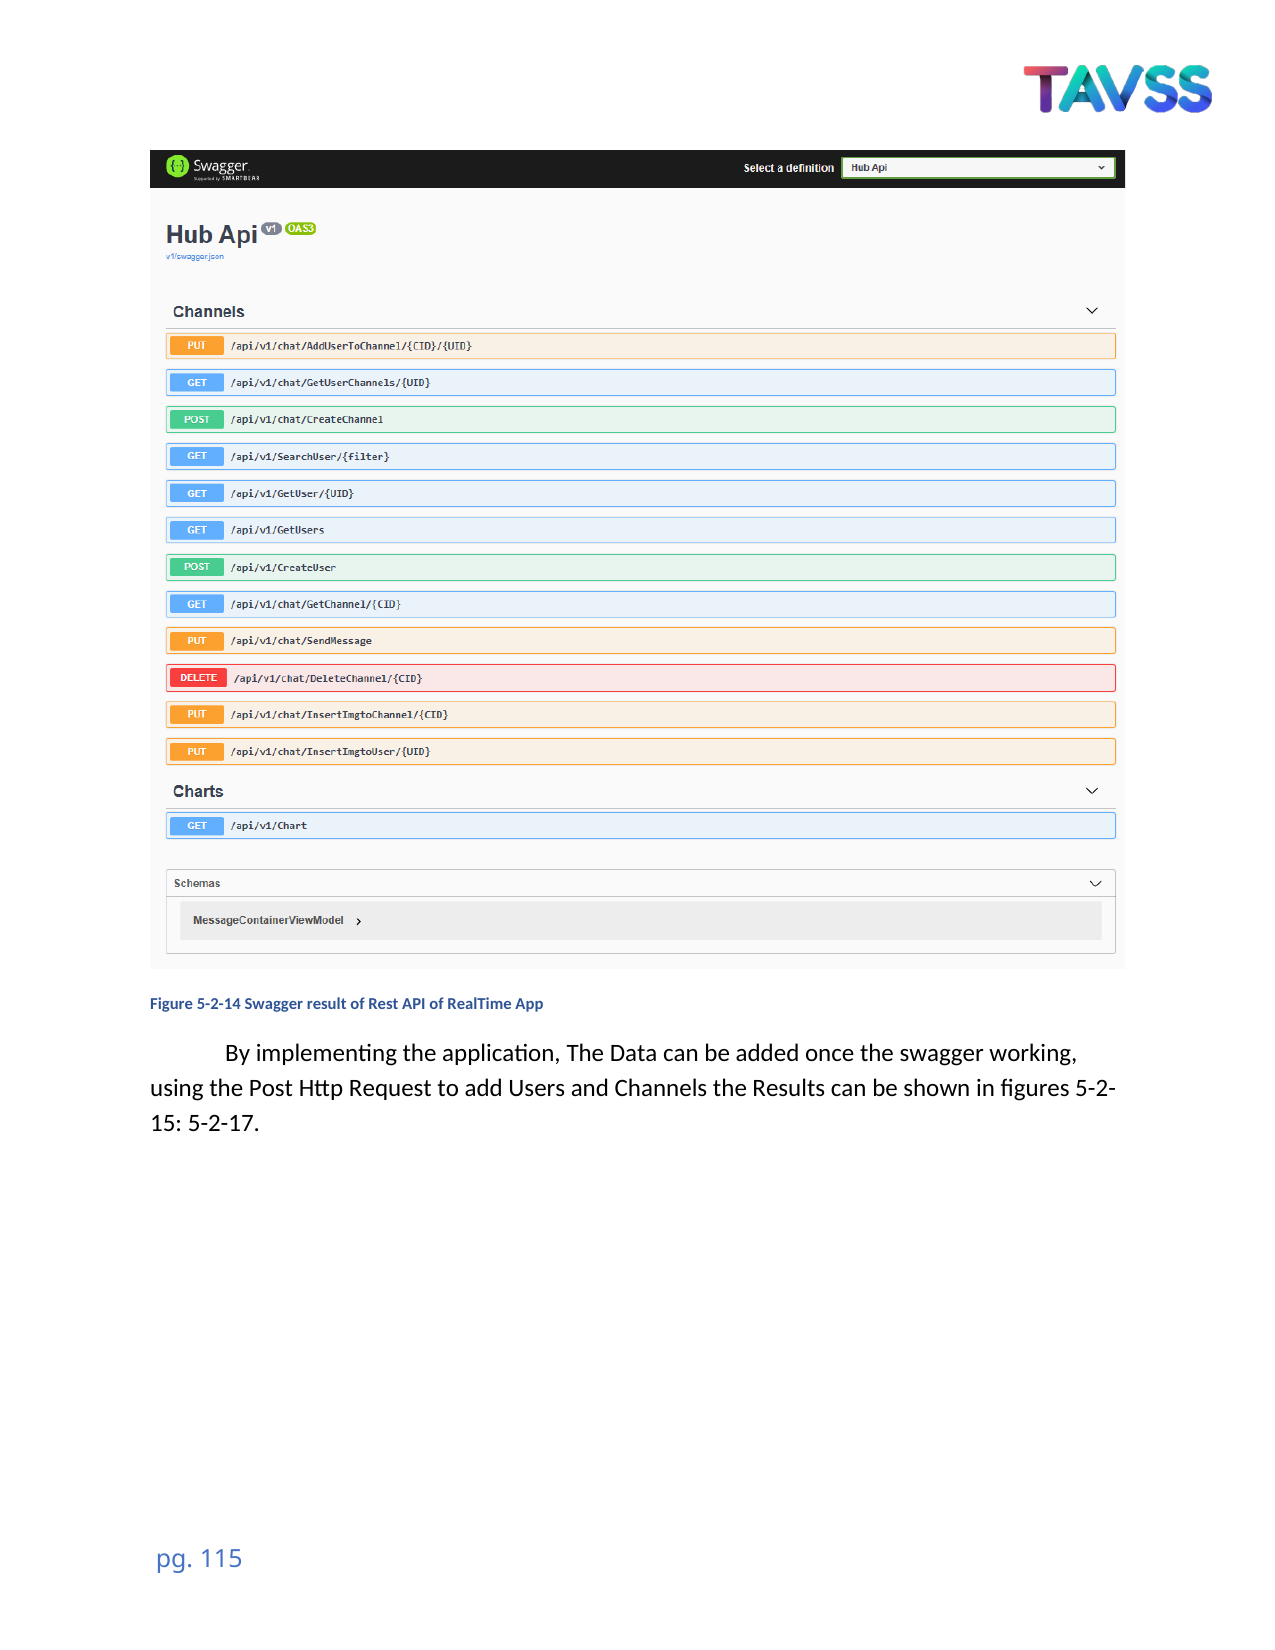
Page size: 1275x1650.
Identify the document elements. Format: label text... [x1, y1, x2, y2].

picture [150, 150, 1125, 969]
text By implementing the application, The Data can be added once the swagger working, using the Post Http Request to add Users and Channels the Results can be shown in figures 5-2-15: 5-2-17. [150, 1038, 1125, 1138]
picture [1002, 41, 1236, 135]
text Figure 5-2-14 Swagger result of Rest API of RealTime App [150, 993, 1125, 1014]
